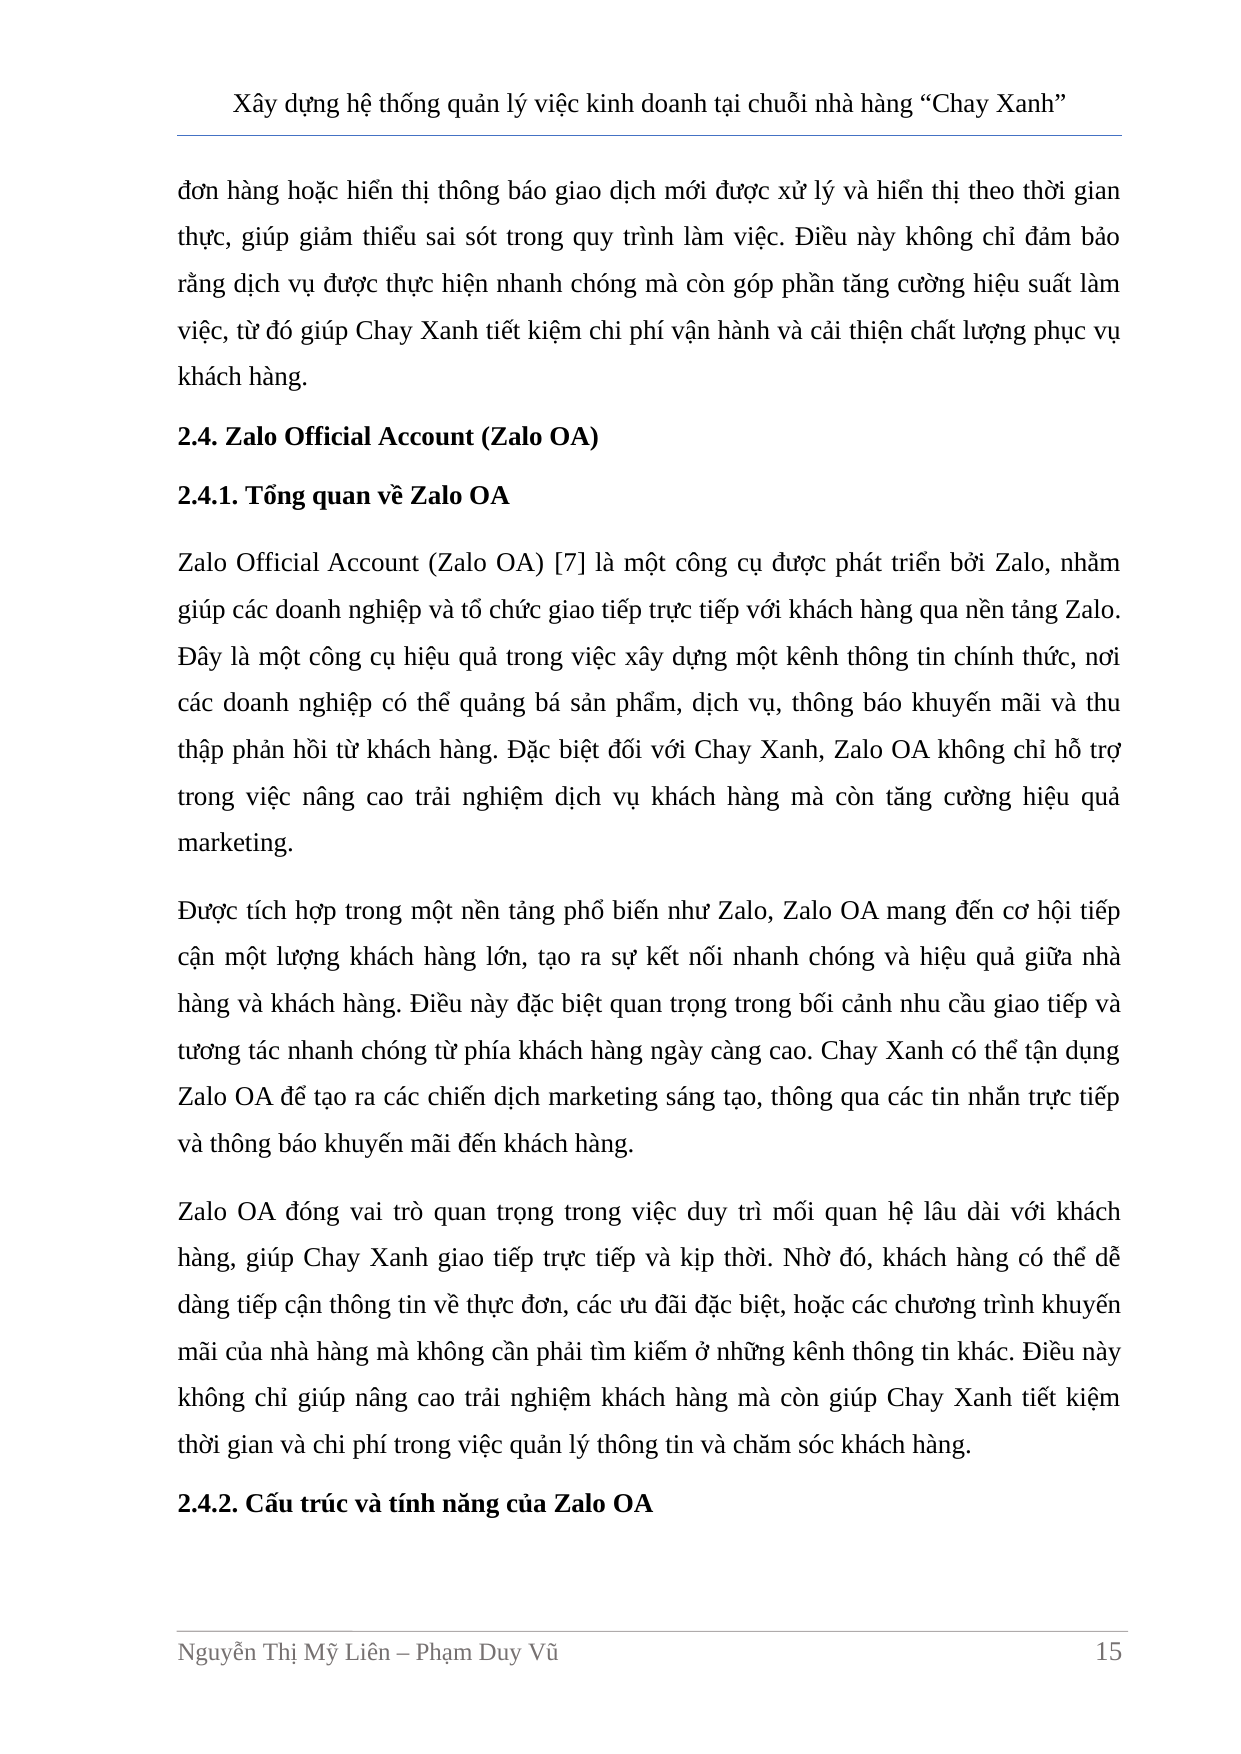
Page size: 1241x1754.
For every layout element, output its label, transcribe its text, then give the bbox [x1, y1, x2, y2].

text Zalo Official Account (Zalo OA) là một công cụ được phát triển bởi Zalo, nhằm giúp các doanh nghiệp và tổ chức giao tiếp trực tiếp với khách hàng qua nền tảng Zalo. Đây là một công cụ hiệu quả trong việc xây dựng một kênh thông tin chính thức, nơi các doanh nghiệp có thể quảng bá sản phẩm, dịch vụ, thông báo khuyến mãi và thu thập phản hồi từ khách hàng. Đặc biệt đối với Chay Xanh, Zalo OA không chỉ hỗ trợ trong việc nâng cao trải nghiệm dịch vụ khách hàng mà còn tăng cường hiệu quả marketing. [177, 546, 1122, 857]
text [177, 174, 1122, 392]
text Được tích hợp trong một nền tảng phổ biến như Zalo, Zalo OA mang đến cơ hội tiếp cận một lượng khách hàng lớn, tạo ra sự kết nối nhanh chóng và hiệu quả giữa nhà hàng và khách hàng. Điều này đặc biệt quan trọng trong bối cảnh nhu cầu giao tiếp và tương tác nhanh chóng từ phía khách hàng ngày càng cao. Chay Xanh có thể tận dụng Zalo OA để tạo ra các chiến dịch marketing sáng tạo, thông qua các tin nhắn trực tiếp và thông báo khuyến mãi đến khách hàng. [177, 894, 1122, 1158]
text Cấu trúc và tính năng của Zalo OA [177, 1487, 1122, 1518]
text Zalo OA đóng vai trò quan trọng trong việc duy trì mối quan hệ lâu dài với khách hàng, giúp Chay Xanh giao tiếp trực tiếp và kịp thời. Nhờ đó, khách hàng có thể dễ dàng tiếp cận thông tin về thực đơn, các ưu đãi đặc biệt, hoặc các chương trình khuyến mãi của nhà hàng mà không cần phải tìm kiếm ở những kênh thông tin khác. Điều này không chỉ giúp nâng cao trải nghiệm khách hàng mà còn giúp Chay Xanh tiết kiệm thời gian và chi phí trong việc quản lý thông tin và chăm sóc khách hàng. [177, 1195, 1122, 1459]
text Tổng quan về Zalo OA [177, 479, 1122, 510]
text Zalo Official Account (Zalo OA) [177, 420, 1122, 451]
